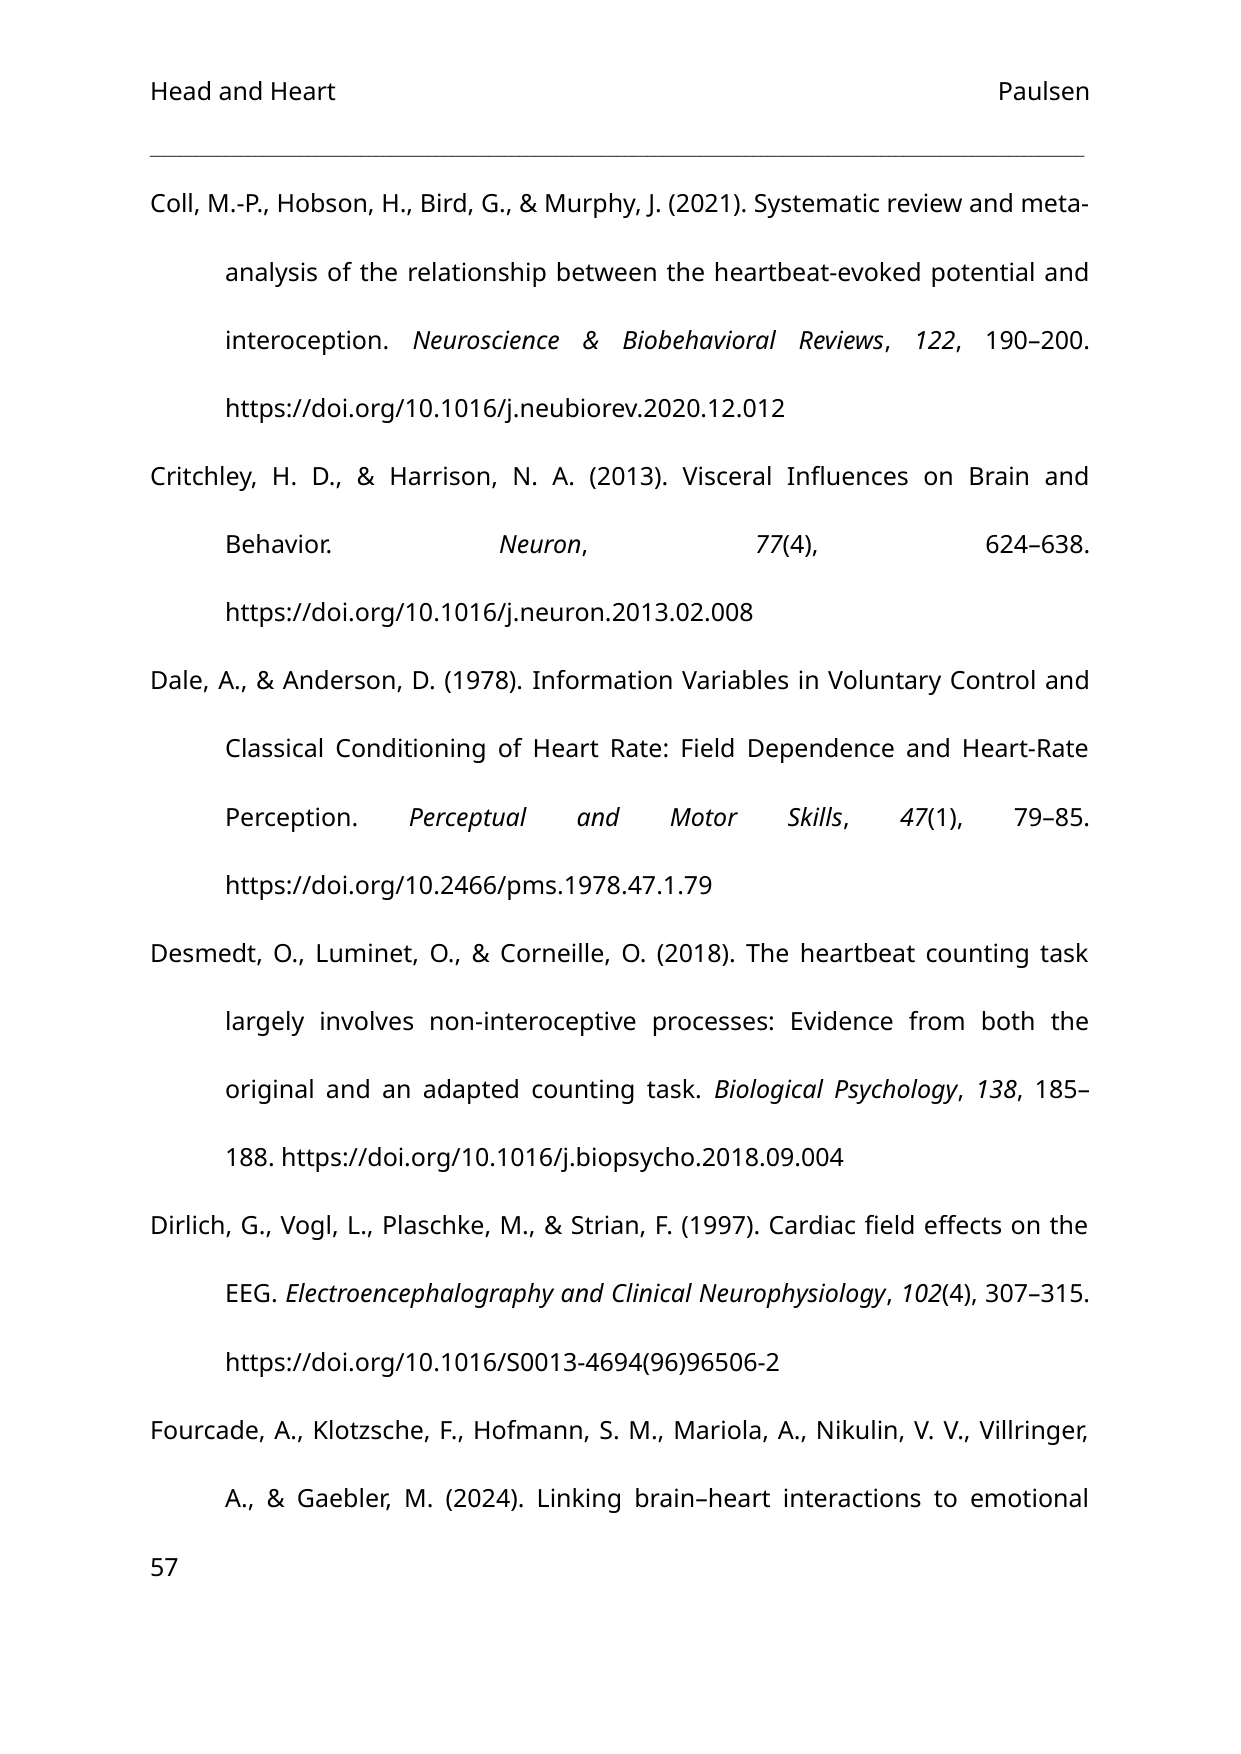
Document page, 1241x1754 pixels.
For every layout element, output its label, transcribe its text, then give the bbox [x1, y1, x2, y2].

text Dale, A., & Anderson, D. (1978). Information Variables in Voluntary Control and Classical Conditioning of Heart Rate: Field Dependence and Heart-Rate Perception. Perceptual and Motor Skills, 47(1), 79–85. https://doi.org/10.2466/pms.1978.47.1.79 [150, 663, 1090, 901]
text Critchley, H. D., & Harrison, N. A. (2013). Visceral Influences on Brain and Behavior. Neuron, 77(4), 624–638. https://doi.org/10.1016/j.neuron.2013.02.008 [150, 458, 1090, 629]
text Dirlich, G., Vogl, L., Plaschke, M., & Strian, F. (1997). Cardiac field effects on the EEG. Electroencephalography and Clinical Neurophysiology, 102(4), 307–315. https://doi.org/10.1016/S0013-4694(96)96506-2 [150, 1208, 1090, 1378]
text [150, 1412, 1090, 1514]
text Desmedt, O., Luminet, O., & Corneille, O. (2018). The heartbeat counting task largely involves non-interoceptive processes: Evidence from both the original and an adapted counting task. Biological Psychology, 138, 185–188. https://doi.org/10.1016/j.biopsycho.2018.09.004 [150, 935, 1090, 1174]
text Coll, M.-P., Hobson, H., Bird, G., & Murphy, J. (2021). Systematic review and meta-analysis of the relationship between the heartbeat-evoked potential and interoception. Neuroscience & Biobehavioral Reviews, 122, 190–200. https://doi.org/10.1016/j.neubiorev.2020.12.012 [150, 186, 1090, 424]
